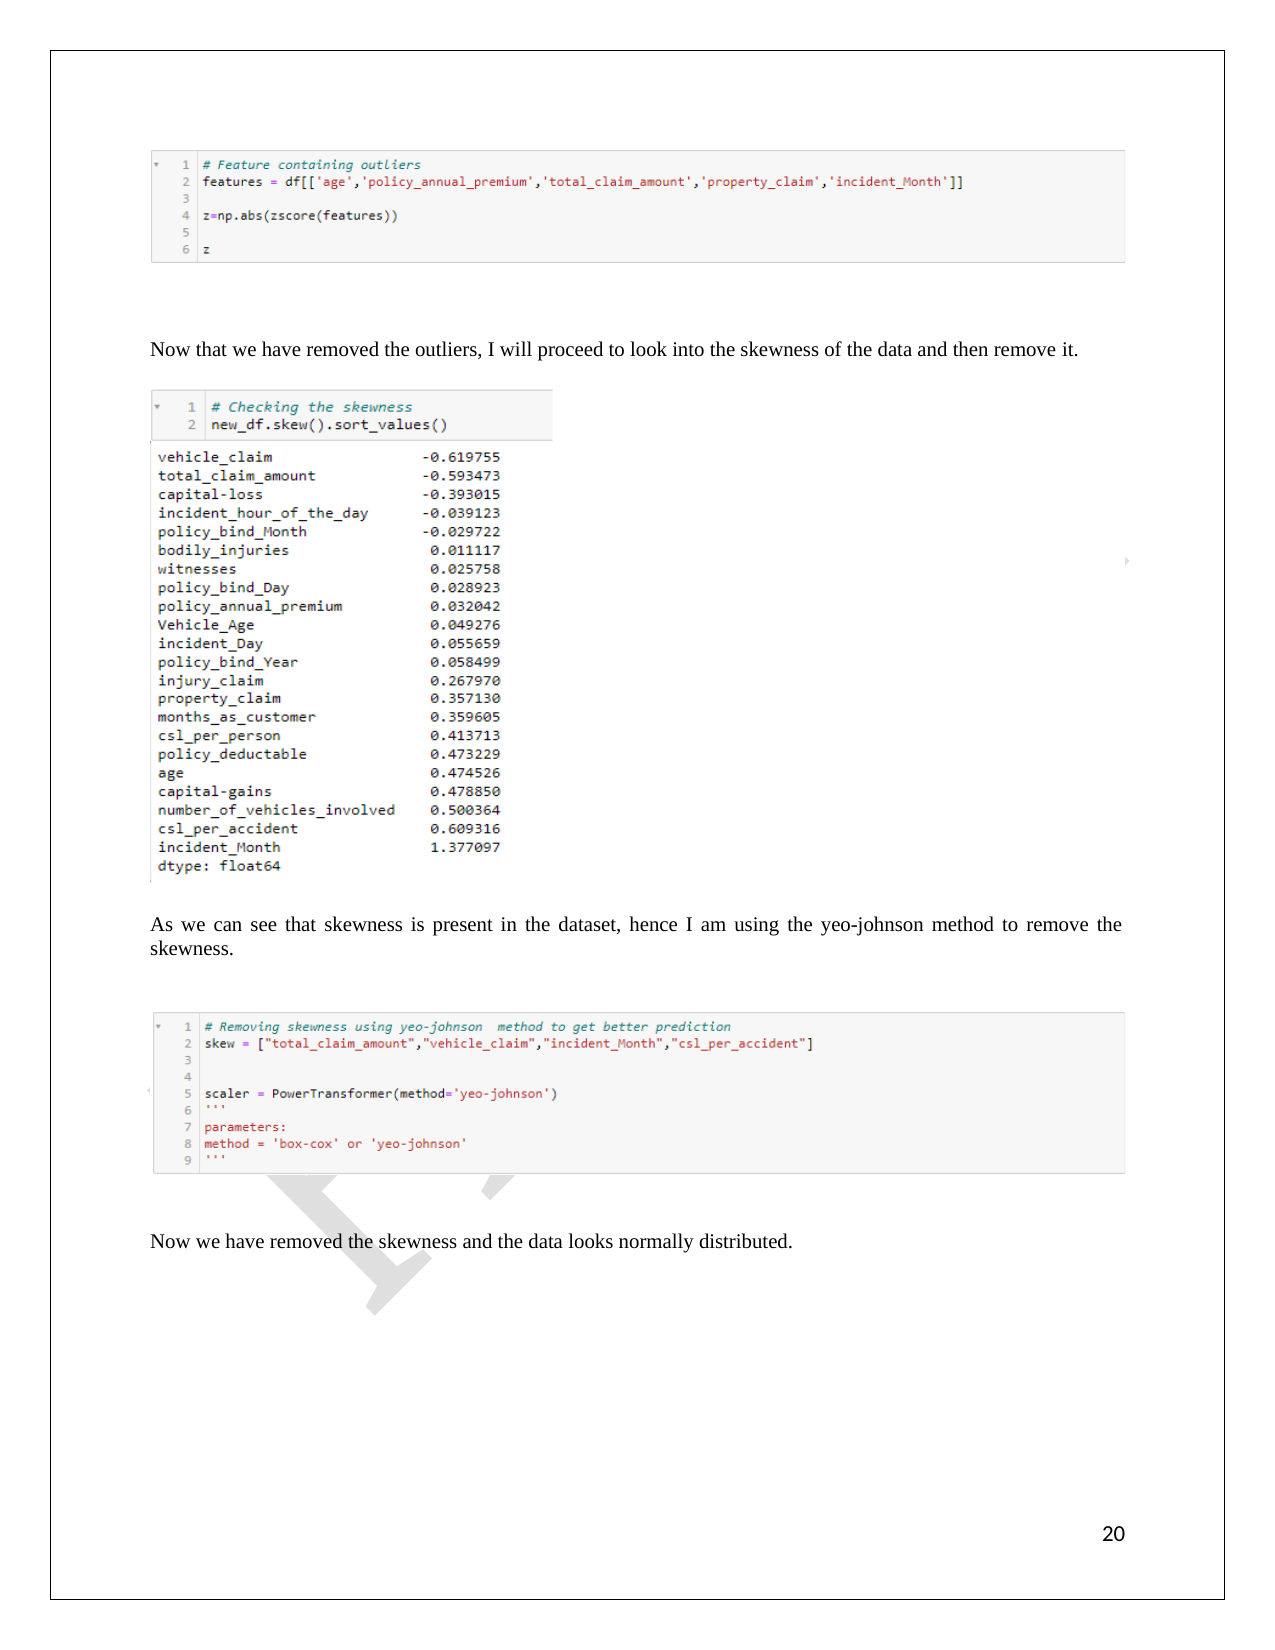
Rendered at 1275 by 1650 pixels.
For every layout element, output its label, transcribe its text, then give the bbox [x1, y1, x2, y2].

text As we can see that skewness is present in the dataset, hence I am using the yeo-johnson method to remove the skewness. [150, 912, 1125, 960]
text Now that we have removed the outliers, I will proceed to look into the skewness of the data and then remove it. [150, 337, 1125, 361]
picture [150, 150, 1125, 263]
picture [150, 1009, 1125, 1175]
picture [150, 385, 553, 887]
text Now we have removed the skewness and the data looks normally distributed. [150, 1229, 1125, 1253]
